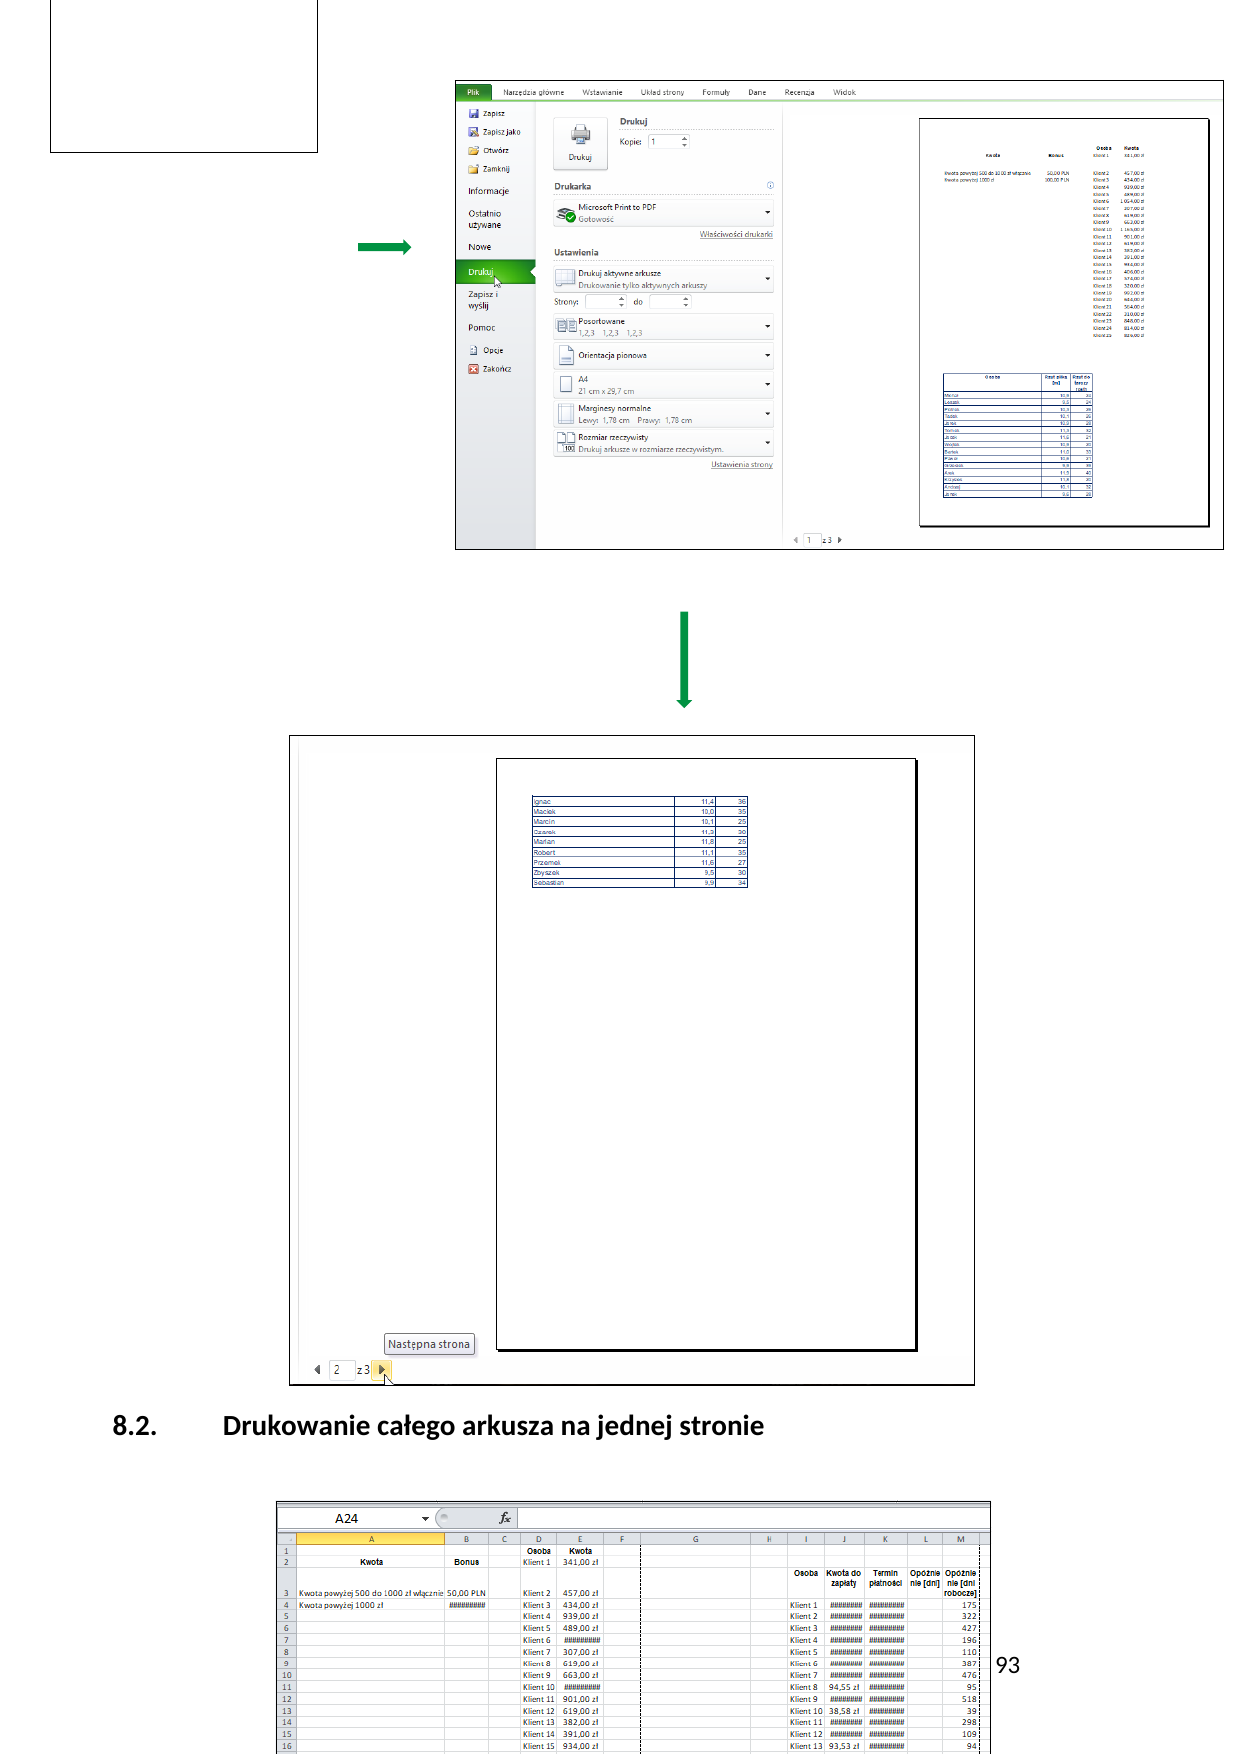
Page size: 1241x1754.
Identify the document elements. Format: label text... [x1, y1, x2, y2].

subtitle Drukowanie całego arkusza na jednej stronie [112, 1407, 1165, 1442]
picture [277, 1502, 990, 1754]
picture [275, 1500, 992, 1754]
picture [456, 81, 1223, 549]
picture [290, 736, 974, 1385]
